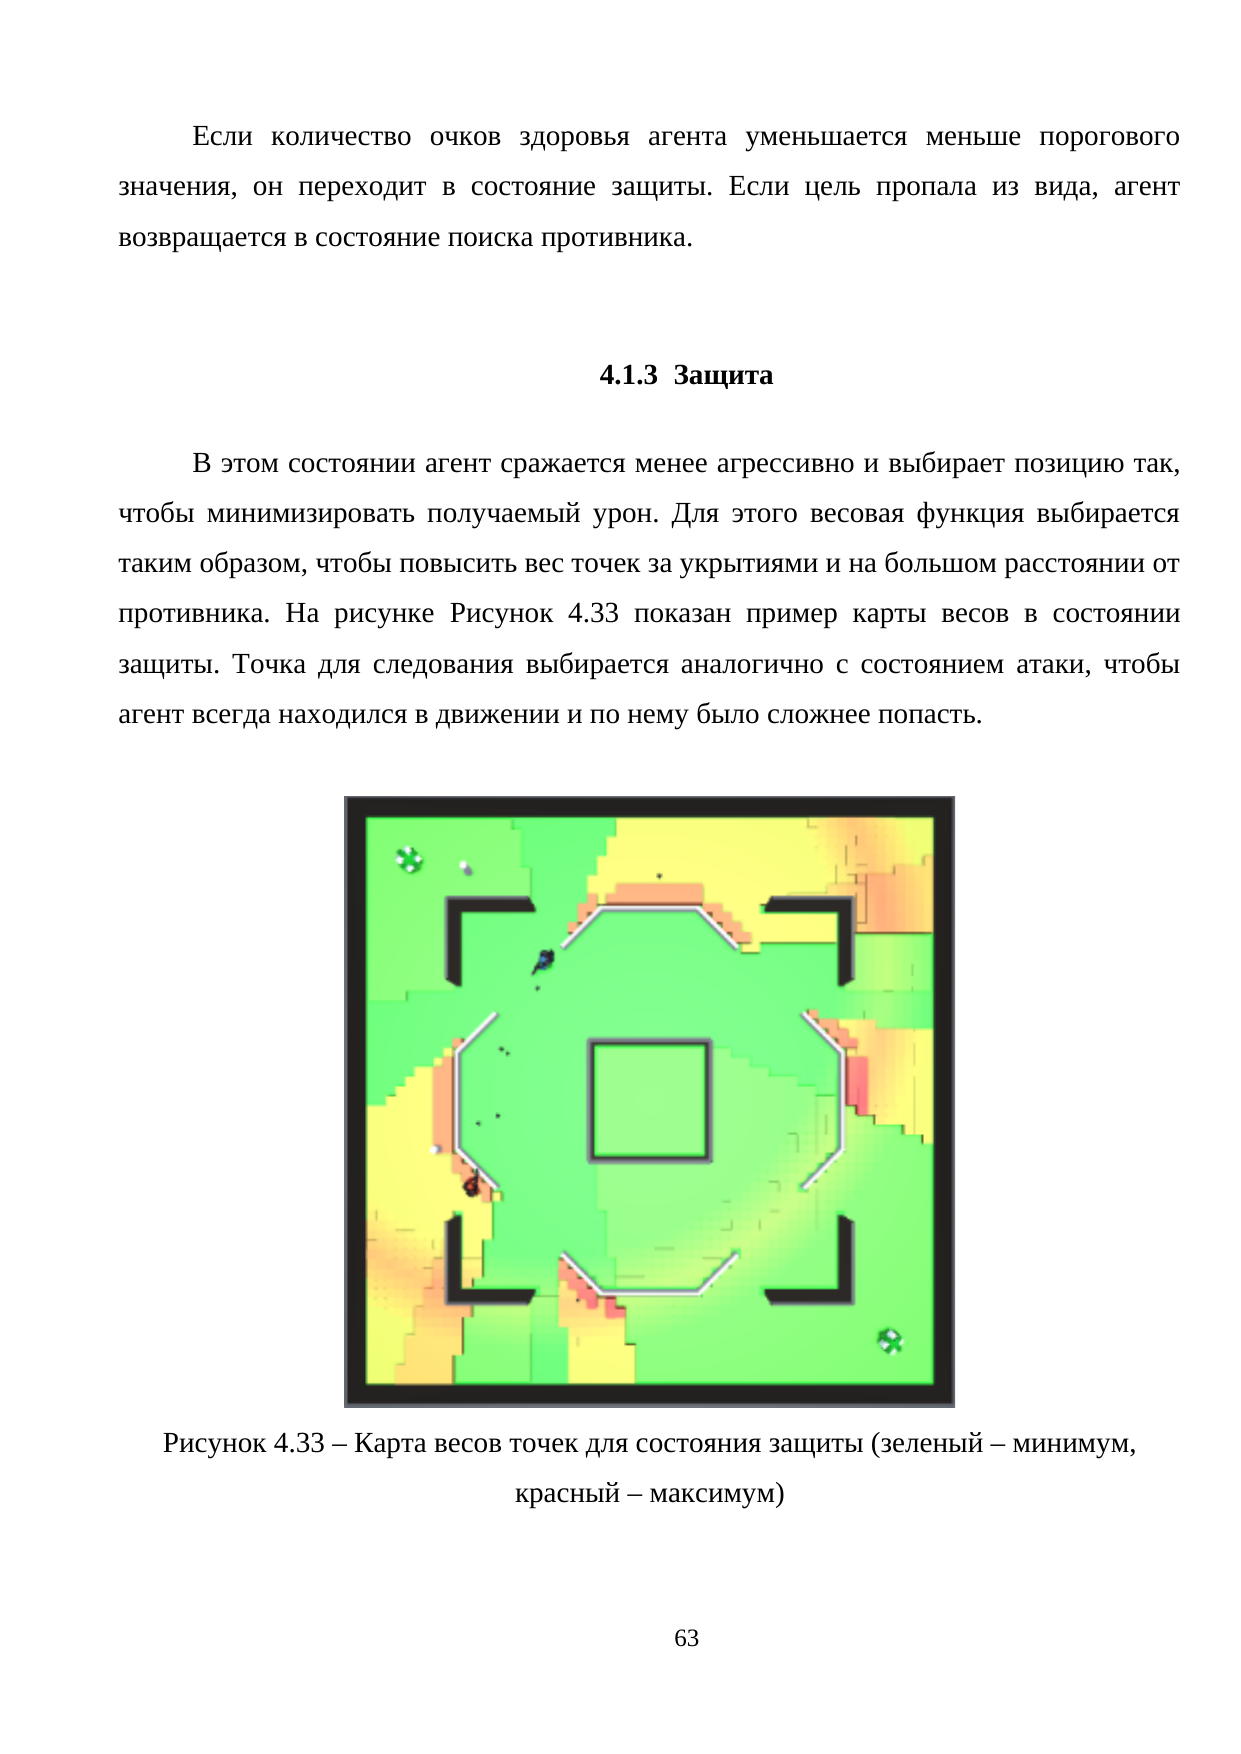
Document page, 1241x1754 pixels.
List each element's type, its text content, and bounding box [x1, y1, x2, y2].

picture [344, 796, 956, 1408]
subtitle Защита [118, 357, 1181, 390]
text Если количество очков здоровья агента уменьшается меньше порогового значения, он переходит в состояние защиты. Если цель пропала из вида, агент возвращается в состояние поиска противника. [118, 118, 1181, 252]
